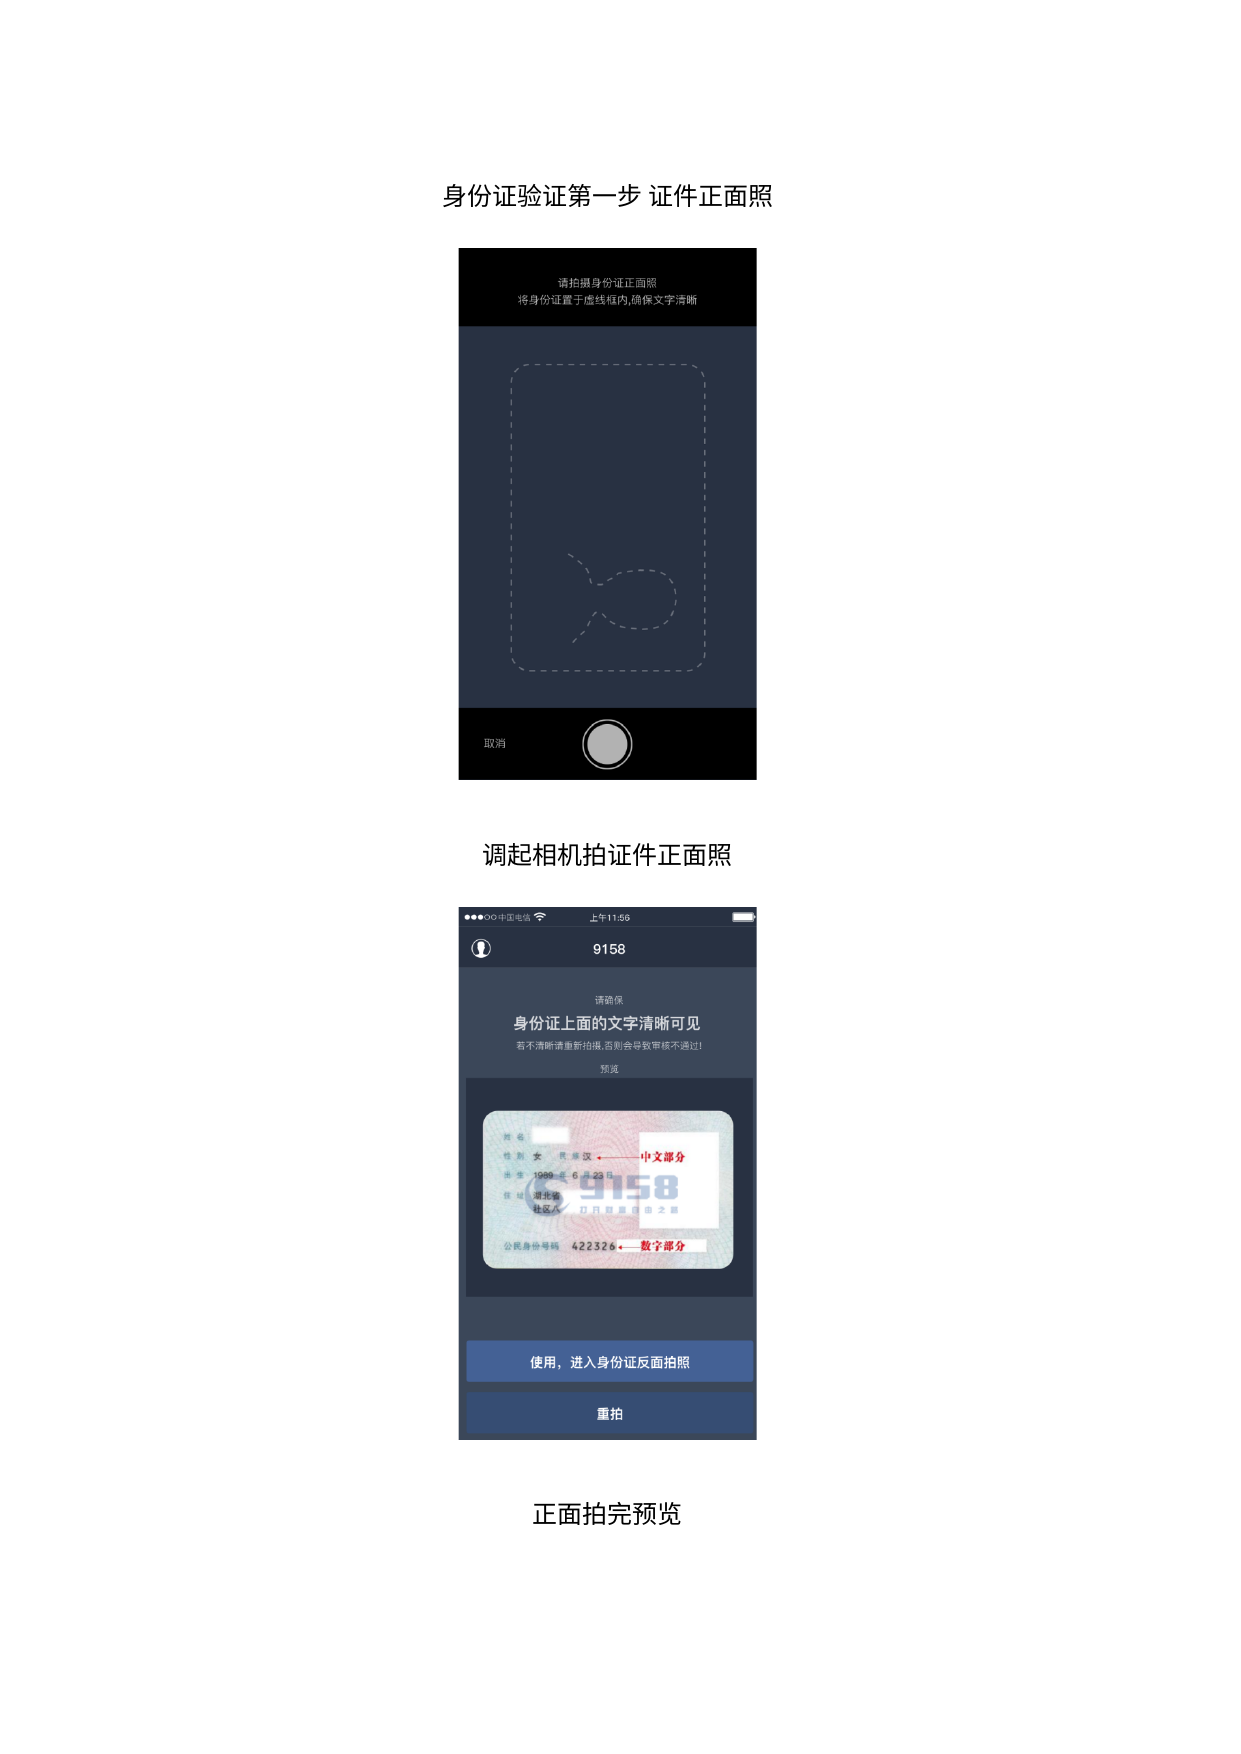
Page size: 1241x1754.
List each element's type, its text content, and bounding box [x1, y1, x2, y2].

text 调起相机拍证件正面照 [187, 821, 1028, 886]
picture [458, 248, 757, 780]
text 正面拍完预览 [187, 1480, 1028, 1545]
picture [458, 907, 757, 1440]
text 身份证验证第一步 证件正面照 [187, 162, 1028, 227]
